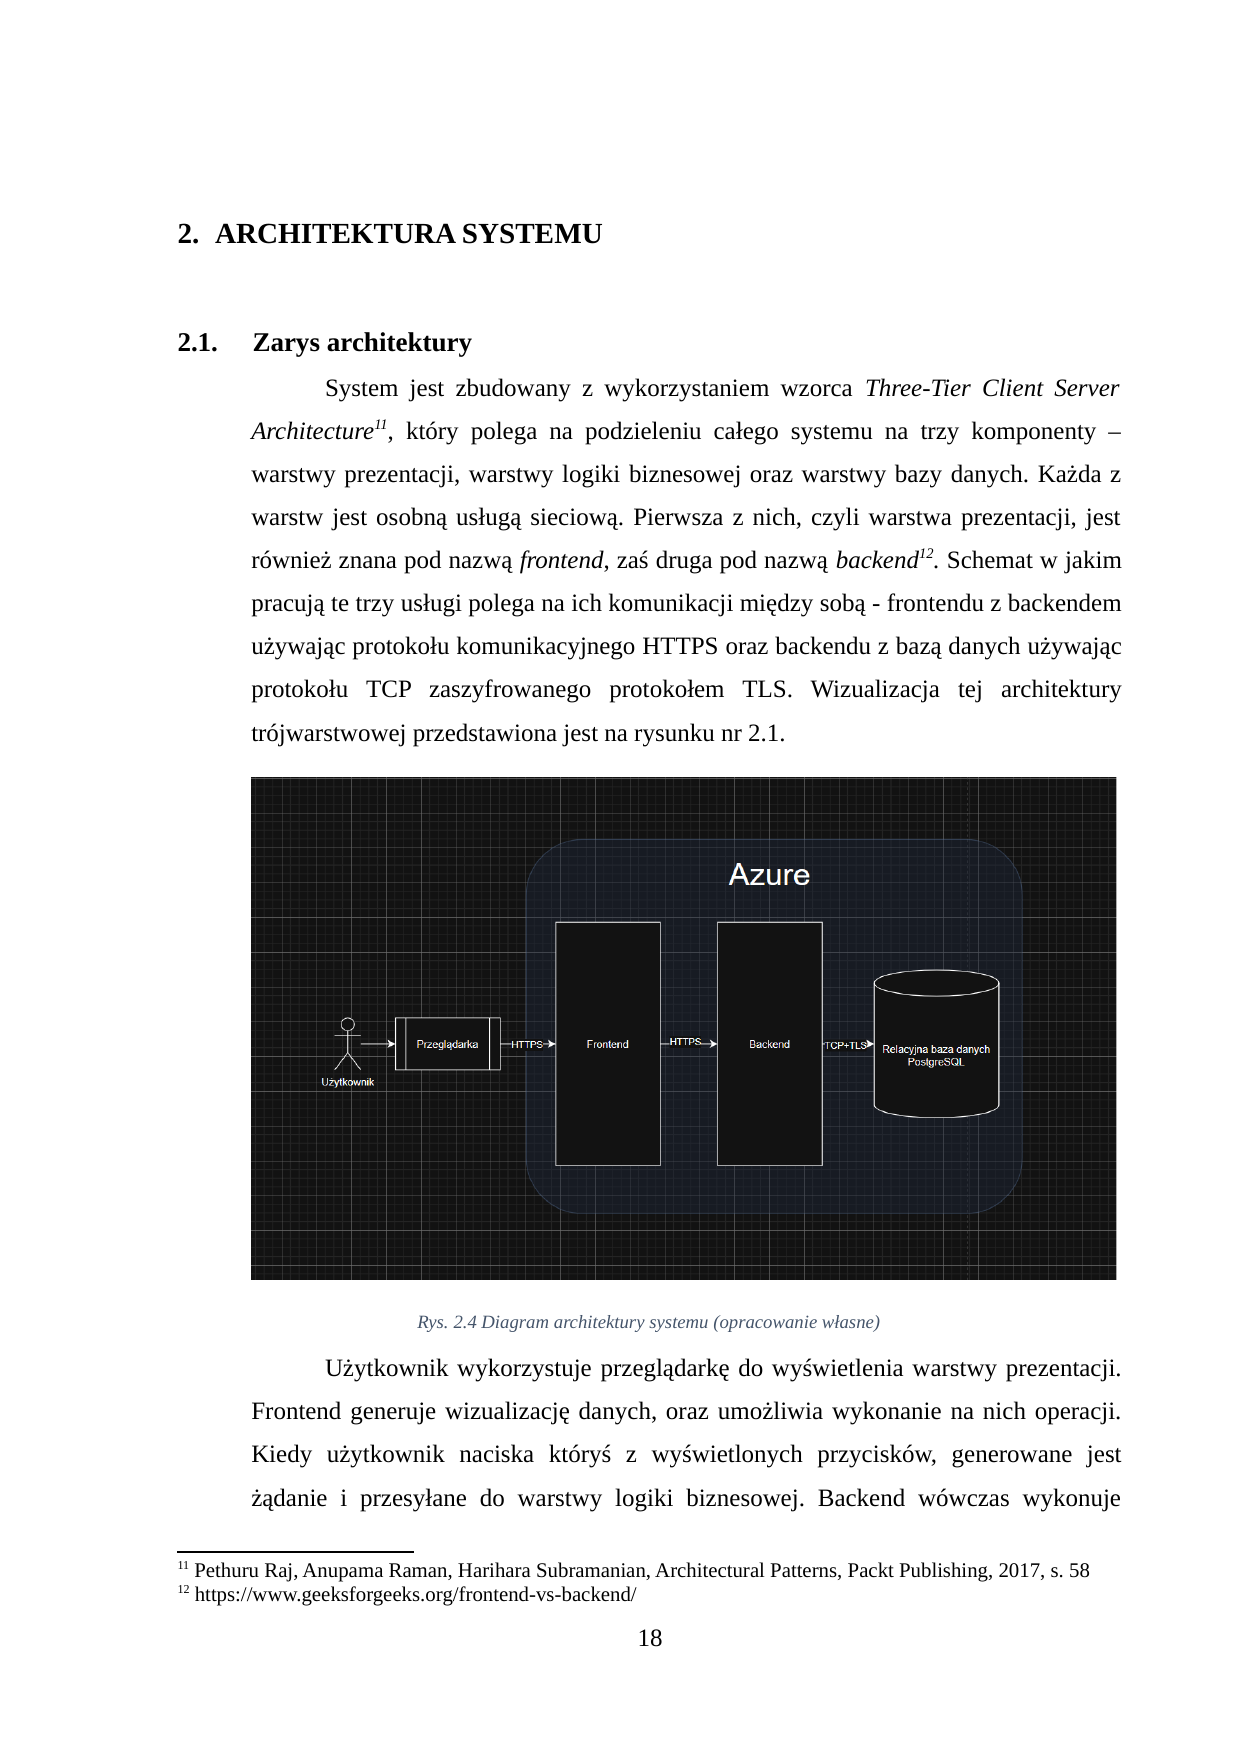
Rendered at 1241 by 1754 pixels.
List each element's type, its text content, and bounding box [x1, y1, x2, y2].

subtitle ARCHITEKTURA SYSTEMU [177, 216, 1122, 249]
text System jest zbudowany z wykorzystaniem wzorca Three-Tier Client Server Architecture, który polega na podzieleniu całego systemu na trzy komponenty – warstwy prezentacji, warstwy logiki biznesowej oraz warstwy bazy danych. Każda z warstw jest osobną usługą sieciową. Pierwsza z nich, czyli warstwa prezentacji, jest również znana pod nazwą frontend, zaś druga pod nazwą backend. Schemat w jakim pracują te trzy usługi polega na ich komunikacji między sobą - frontendu z backendem używając protokołu komunikacyjnego HTTPS oraz backendu z bazą danych używając protokołu TCP zaszyfrowanego protokołem TLS. Wizualizacja tej architektury trójwarstwowej przedstawiona jest na rysunku nr 2.1. [251, 373, 1122, 746]
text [251, 1353, 1122, 1511]
picture [251, 777, 1117, 1280]
subtitle Zarys architektury [177, 326, 1122, 357]
